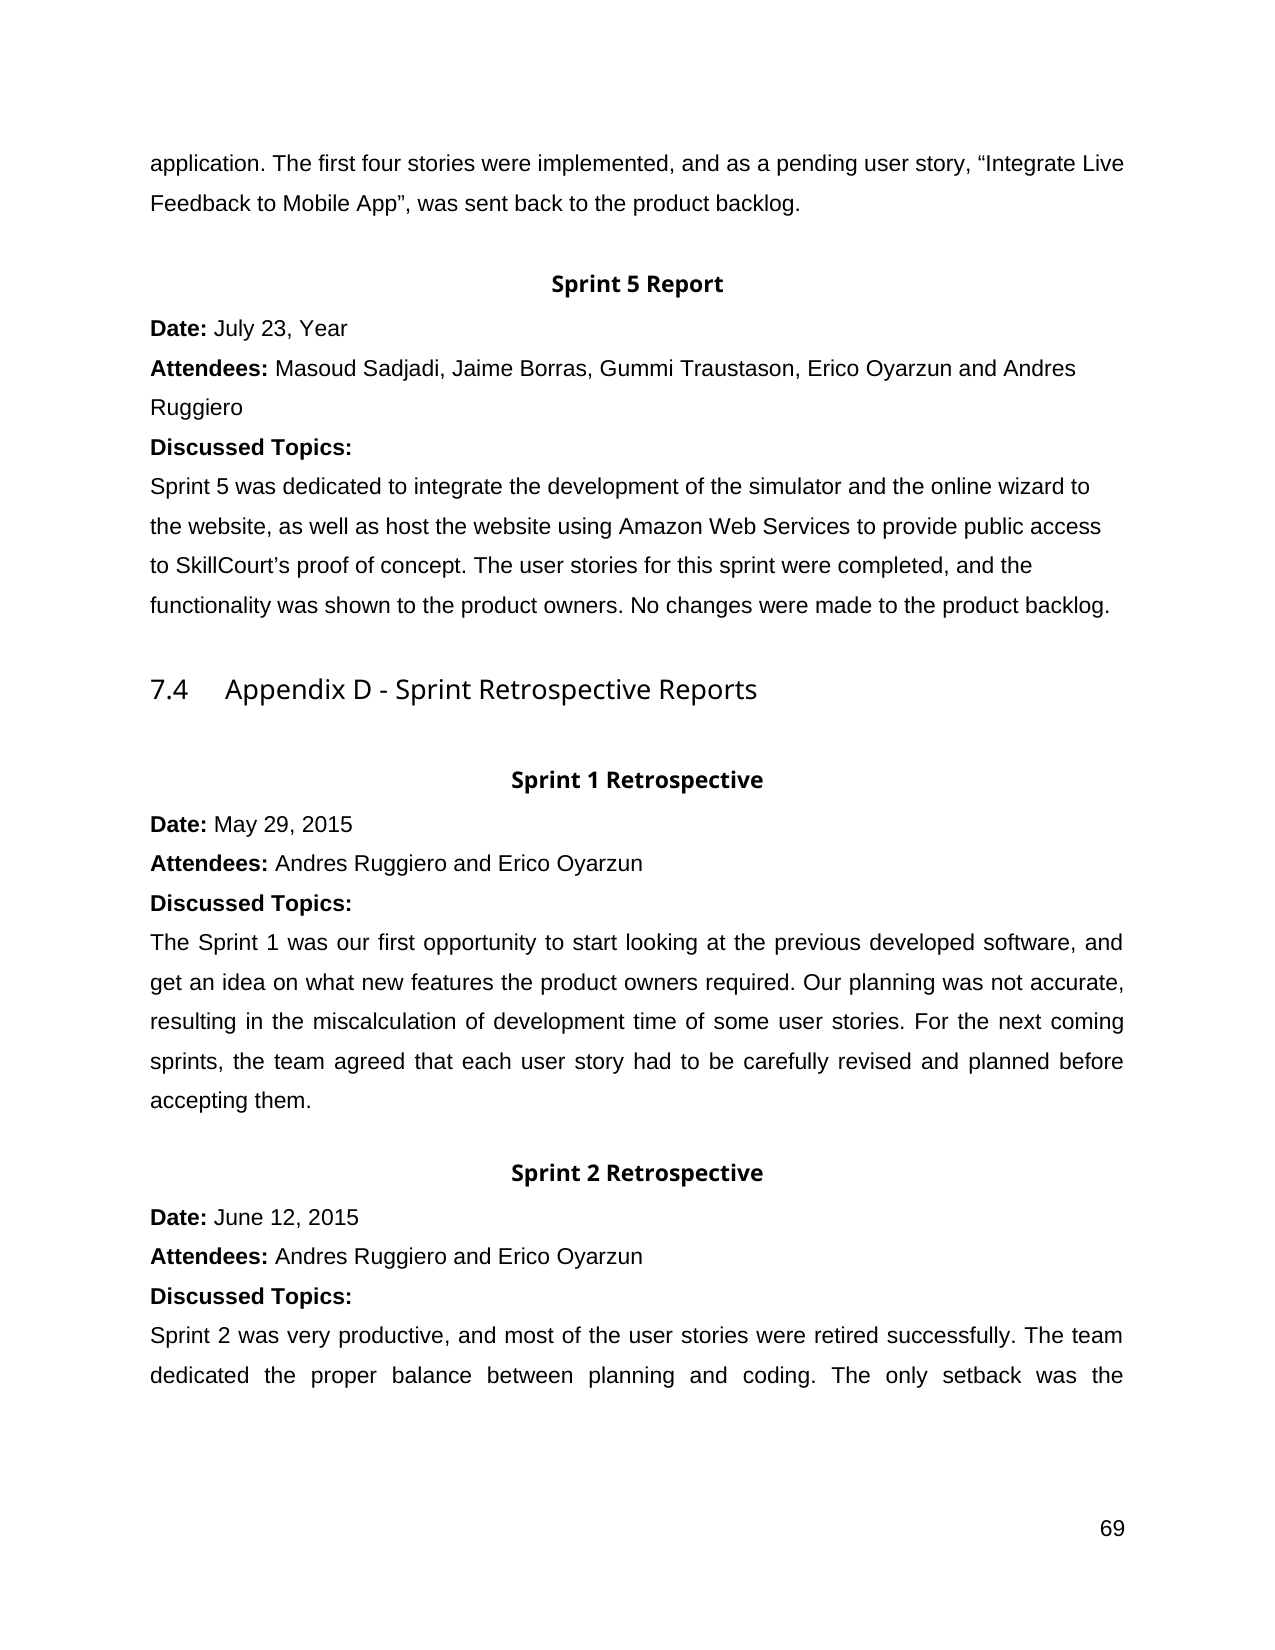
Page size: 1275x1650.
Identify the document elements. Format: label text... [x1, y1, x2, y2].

text Attendees: Andres Ruggiero and Erico Oyarzun [150, 850, 1125, 877]
text Date: July 23, Year [150, 315, 1125, 342]
text Discussed Topics: [150, 890, 1125, 916]
text Sprint 2 Retrospective [150, 1157, 1125, 1188]
text Sprint 5 was dedicated to integrate the development of the simulator and the online wizard to the website, as well as host the website using Amazon Web Services to provide public access to SkillCourt’s proof of concept. The user stories for this sprint were completed, and the functionality was shown to the product owners. No changes were made to the product backlog. [150, 473, 1125, 618]
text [150, 150, 1125, 216]
text Sprint 5 Report [150, 268, 1125, 300]
text Date: June 12, 2015 [150, 1204, 1125, 1230]
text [150, 1322, 1125, 1388]
text Discussed Topics: [150, 1283, 1125, 1309]
text Date: May 29, 2015 [150, 811, 1125, 837]
text Discussed Topics: [150, 434, 1125, 460]
text Attendees: Andres Ruggiero and Erico Oyarzun [150, 1243, 1125, 1270]
text Attendees: Masoud Sadjadi, Jaime Borras, Gummi Traustason, Erico Oyarzun and Andres Ruggiero [150, 355, 1125, 421]
text The Sprint 1 was our first opportunity to start looking at the previous developed software, and get an idea on what new features the product owners required. Our planning was not accurate, resulting in the miscalculation of development time of some user stories. For the next coming sprints, the team agreed that each user story had to be carefully revised and planned before accepting them. [150, 929, 1125, 1114]
text Sprint 1 Retrospective [150, 764, 1125, 795]
subtitle 7.4 Appendix D - Sprint Retrospective Reports [150, 671, 1125, 707]
